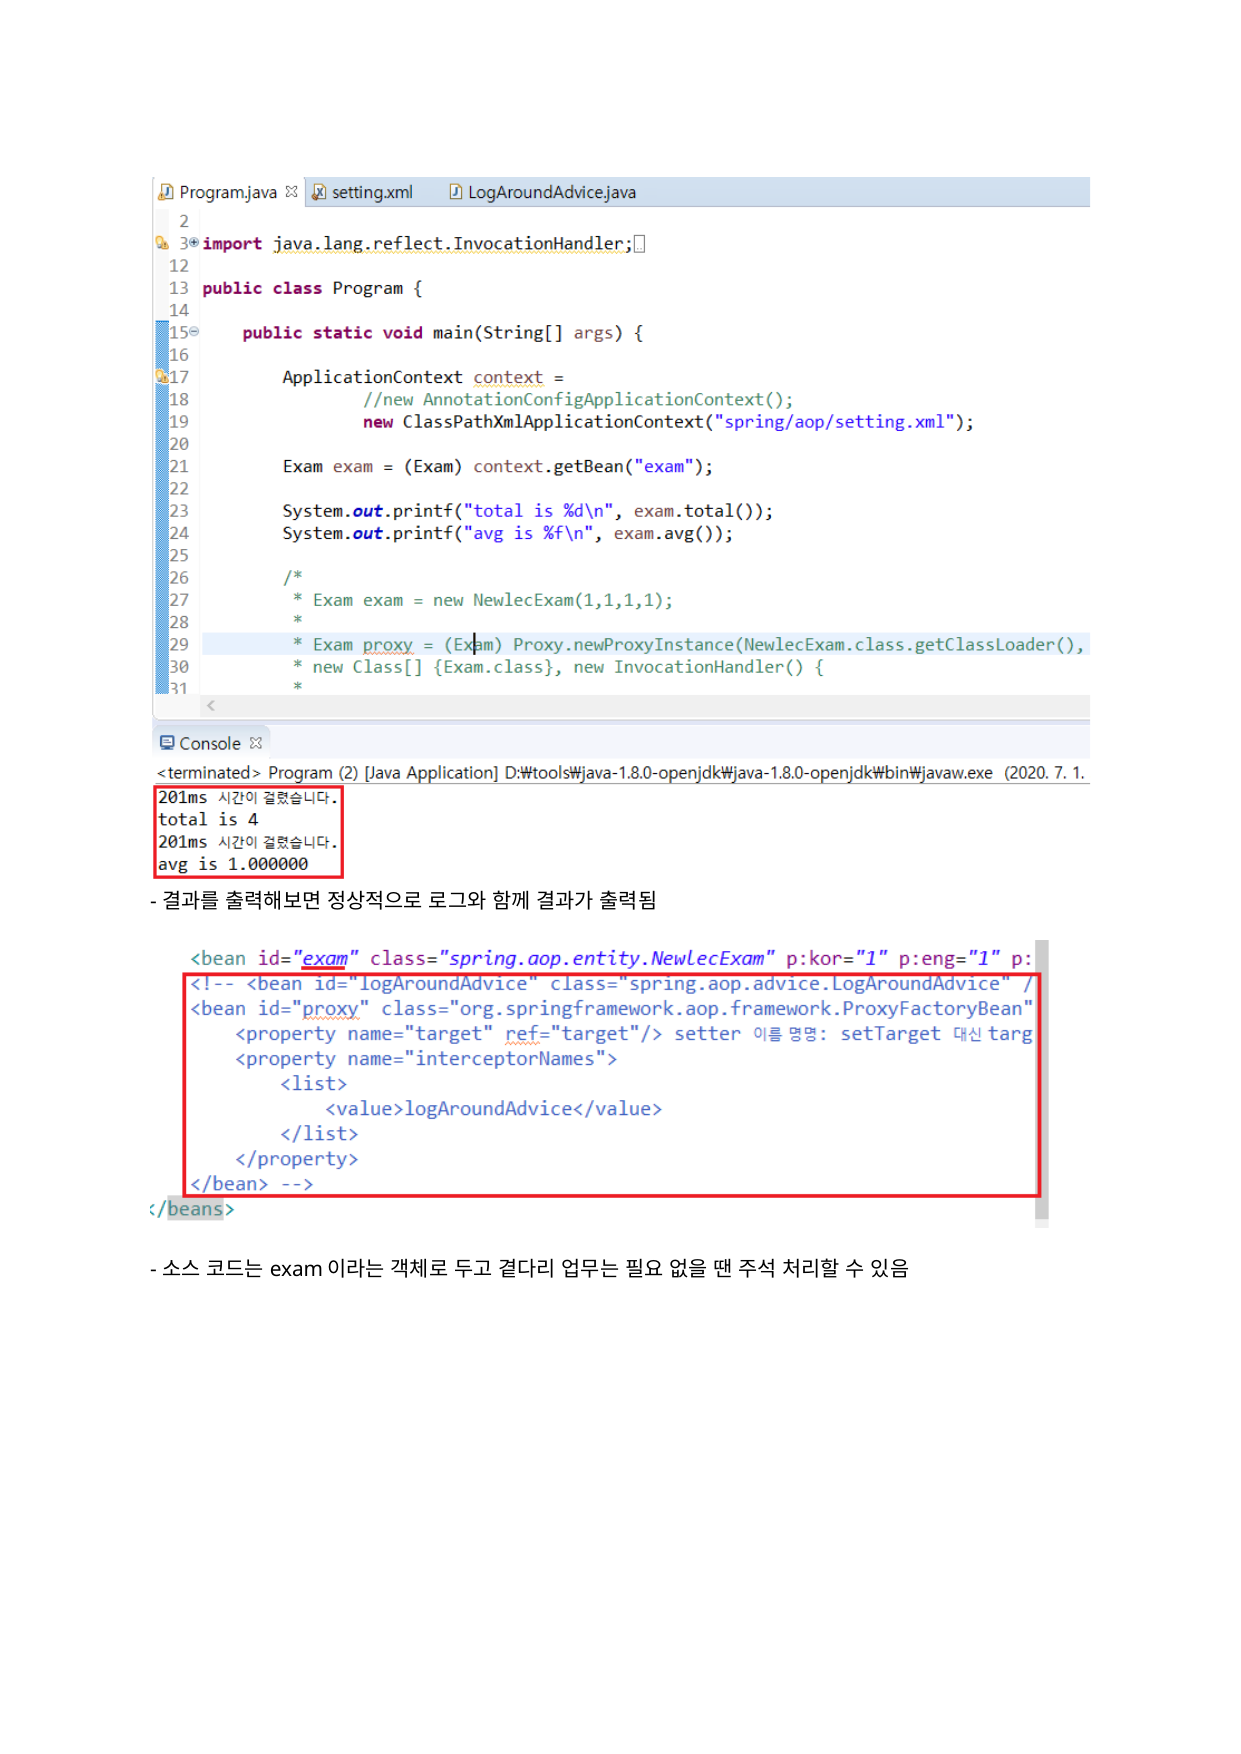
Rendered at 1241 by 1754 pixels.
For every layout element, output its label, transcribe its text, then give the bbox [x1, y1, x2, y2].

text - 결과를 출력해보면 정상적으로 로그와 함께 결과가 출력됨 [150, 880, 1090, 915]
picture [150, 940, 1049, 1228]
text - 소스 코드는 exam이라는 객체로 두고 곁다리 업무는 필요 없을 땐 주석 처리할 수 있음 [150, 1253, 1090, 1283]
picture [150, 177, 1091, 880]
